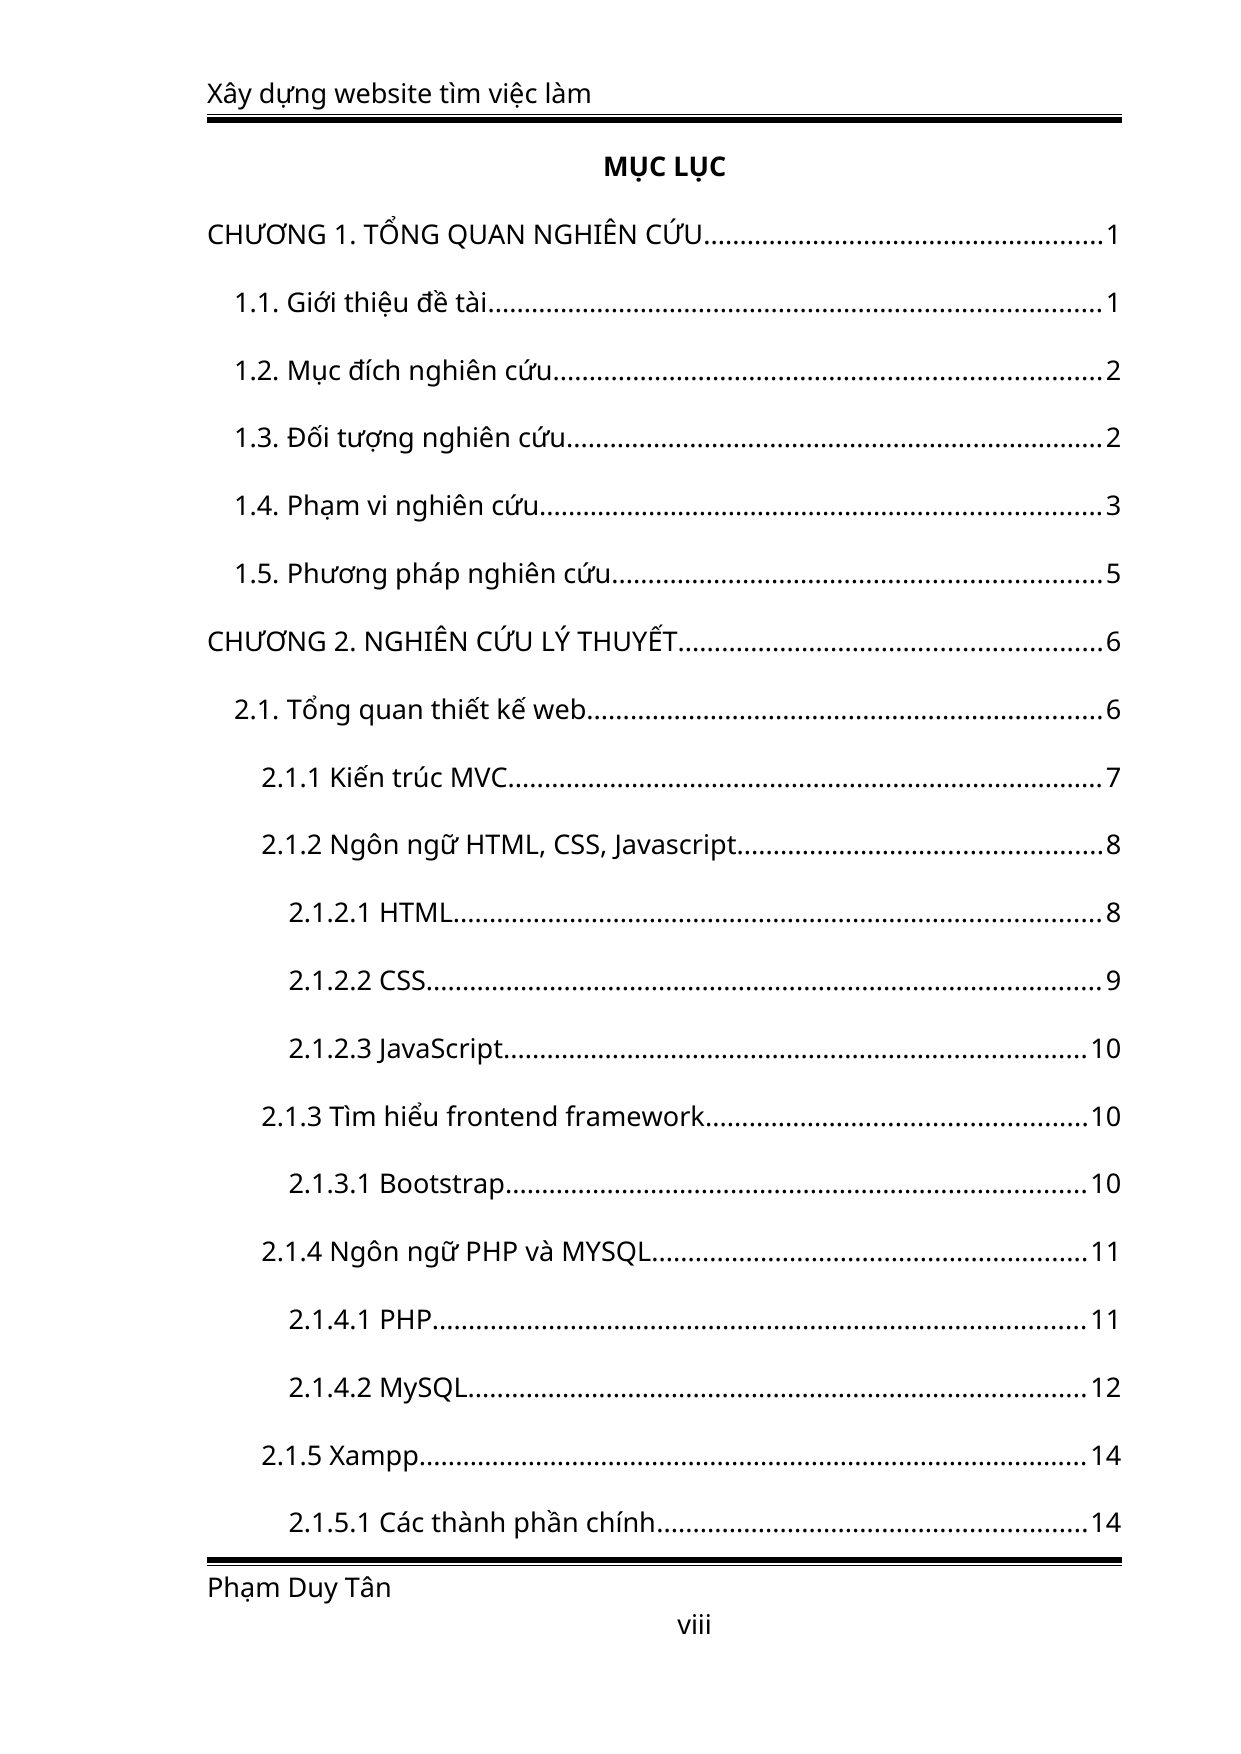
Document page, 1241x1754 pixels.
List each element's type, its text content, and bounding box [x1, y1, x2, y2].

text 2.1.4 Ngôn ngữ PHP và MYSQL 11 [261, 1233, 1122, 1269]
text 2.1.1 Kiến trúc MVC 7 [261, 758, 1122, 795]
text 2.1.4.1 PHP 11 [288, 1301, 1122, 1337]
text 1.1. Giới thiệu đề tài 1 [234, 283, 1122, 320]
text CHƯƠNG 2. NGHIÊN CỨU LÝ THUYẾT 6 [207, 622, 1122, 659]
text 1.2. Mục đích nghiên cứu 2 [234, 351, 1122, 388]
text 2.1.2.1 HTML 8 [288, 894, 1122, 931]
text 2.1.4.2 MySQL 12 [288, 1368, 1122, 1405]
text 2.1.5.1 Các thành phần chính 14 [288, 1504, 1122, 1541]
text MỤC LỤC [207, 148, 1122, 184]
text CHƯƠNG 1. TỔNG QUAN NGHIÊN CỨU 1 [207, 216, 1122, 252]
text 2.1.5 Xampp 14 [261, 1436, 1122, 1473]
text 2.1. Tổng quan thiết kế web 6 [234, 690, 1122, 727]
text 2.1.3.1 Bootstrap 10 [288, 1165, 1122, 1202]
text 1.4. Phạm vi nghiên cứu 3 [234, 487, 1122, 524]
text 1.5. Phương pháp nghiên cứu 5 [234, 554, 1122, 591]
text 1.3. Đối tượng nghiên cứu 2 [234, 419, 1122, 456]
text 2.1.2.3 JavaScript 10 [288, 1029, 1122, 1066]
text 2.1.2.2 CSS 9 [288, 961, 1122, 998]
text 2.1.3 Tìm hiểu frontend framework 10 [261, 1097, 1122, 1134]
text 2.1.2 Ngôn ngữ HTML, CSS, Javascript 8 [261, 826, 1122, 863]
